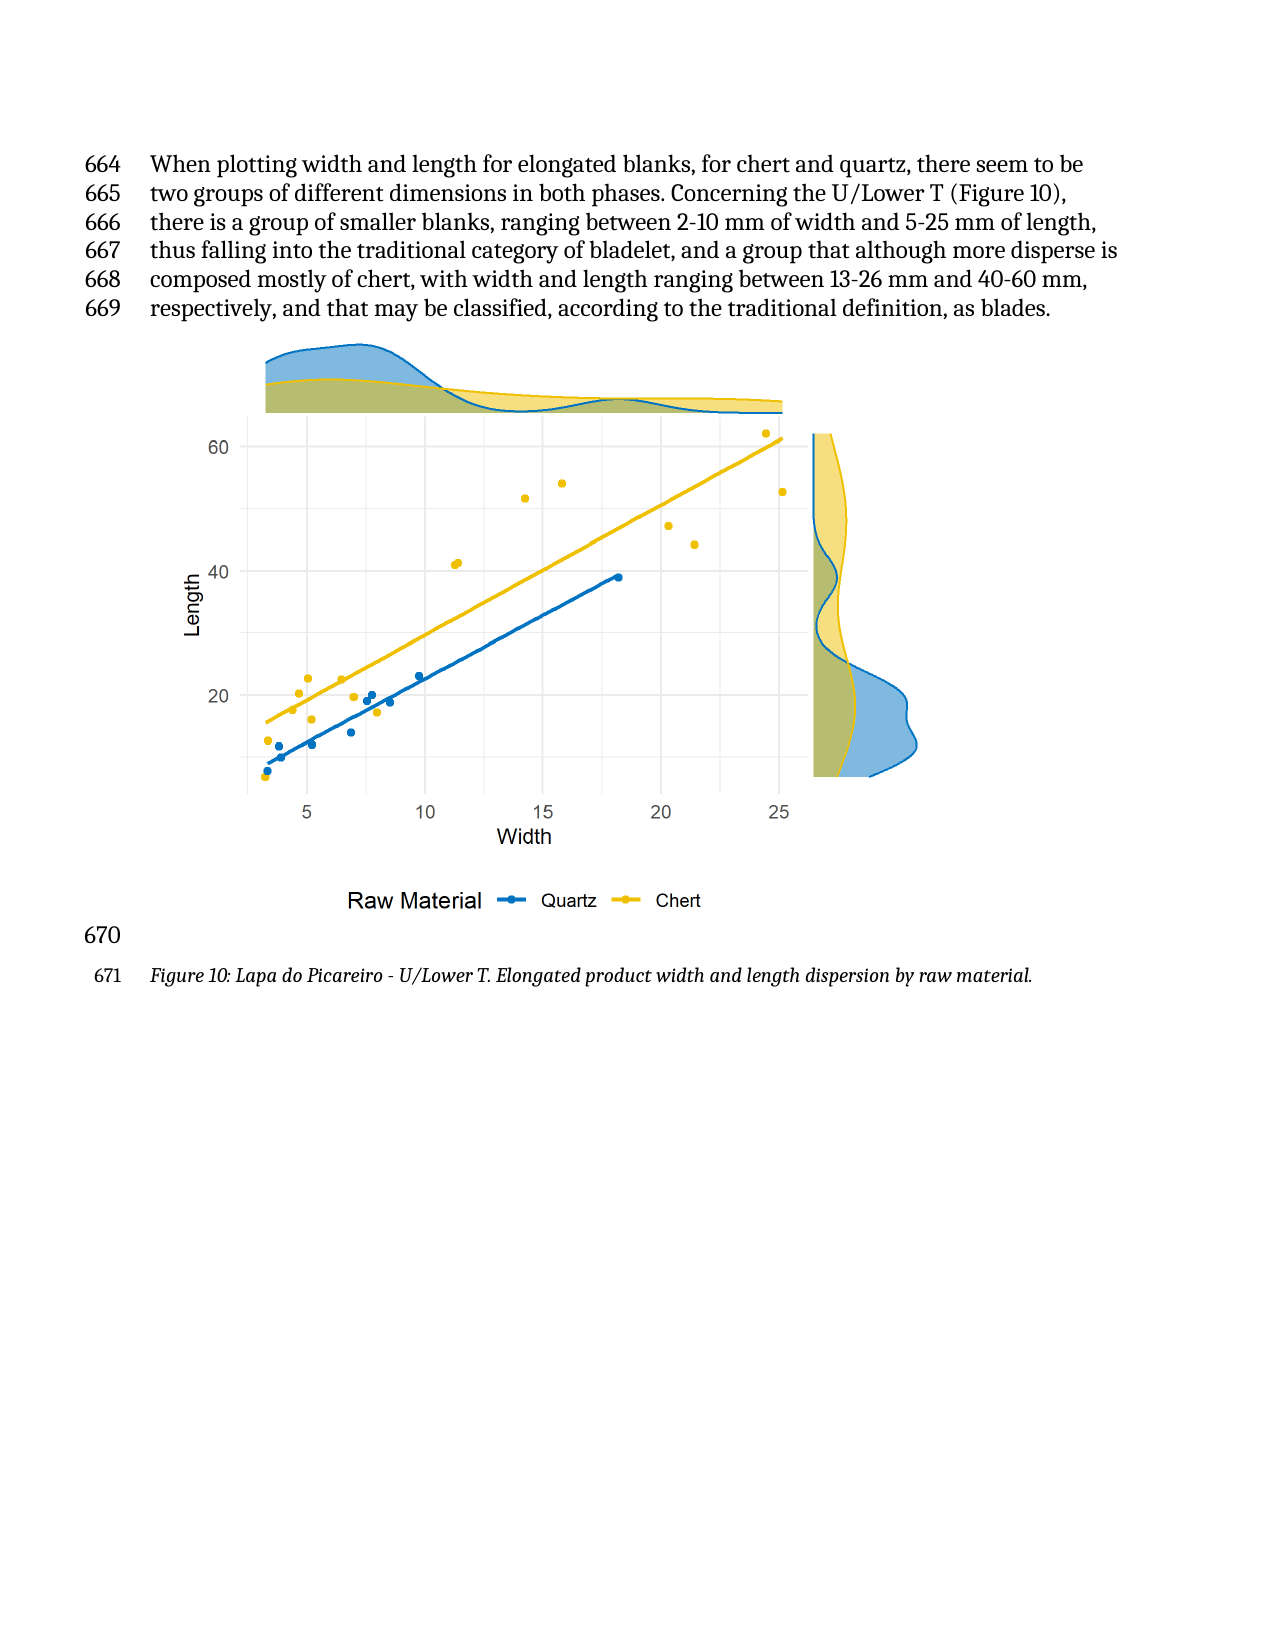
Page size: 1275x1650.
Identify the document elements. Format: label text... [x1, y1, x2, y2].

text When plotting width and length for elongated blanks, for chert and quartz, there seem to be two groups of different dimensions in both phases. Concerning the U/Lower T (Figure 10), there is a group of smaller blanks, ranging between 2-10 mm of width and 5-25 mm of length, thus falling into the traditional category of bladelet, and a group that although more disperse is composed mostly of chert, with width and length ranging between 13-26 mm and 40-60 mm, respectively, and that may be classified, according to the traditional definition, as blades. [150, 150, 1125, 322]
text Figure 10: Lapa do Picareiro - U/Lower T. Elongated product width and length dispersion by raw material. [150, 964, 1125, 988]
picture [168, 341, 922, 944]
